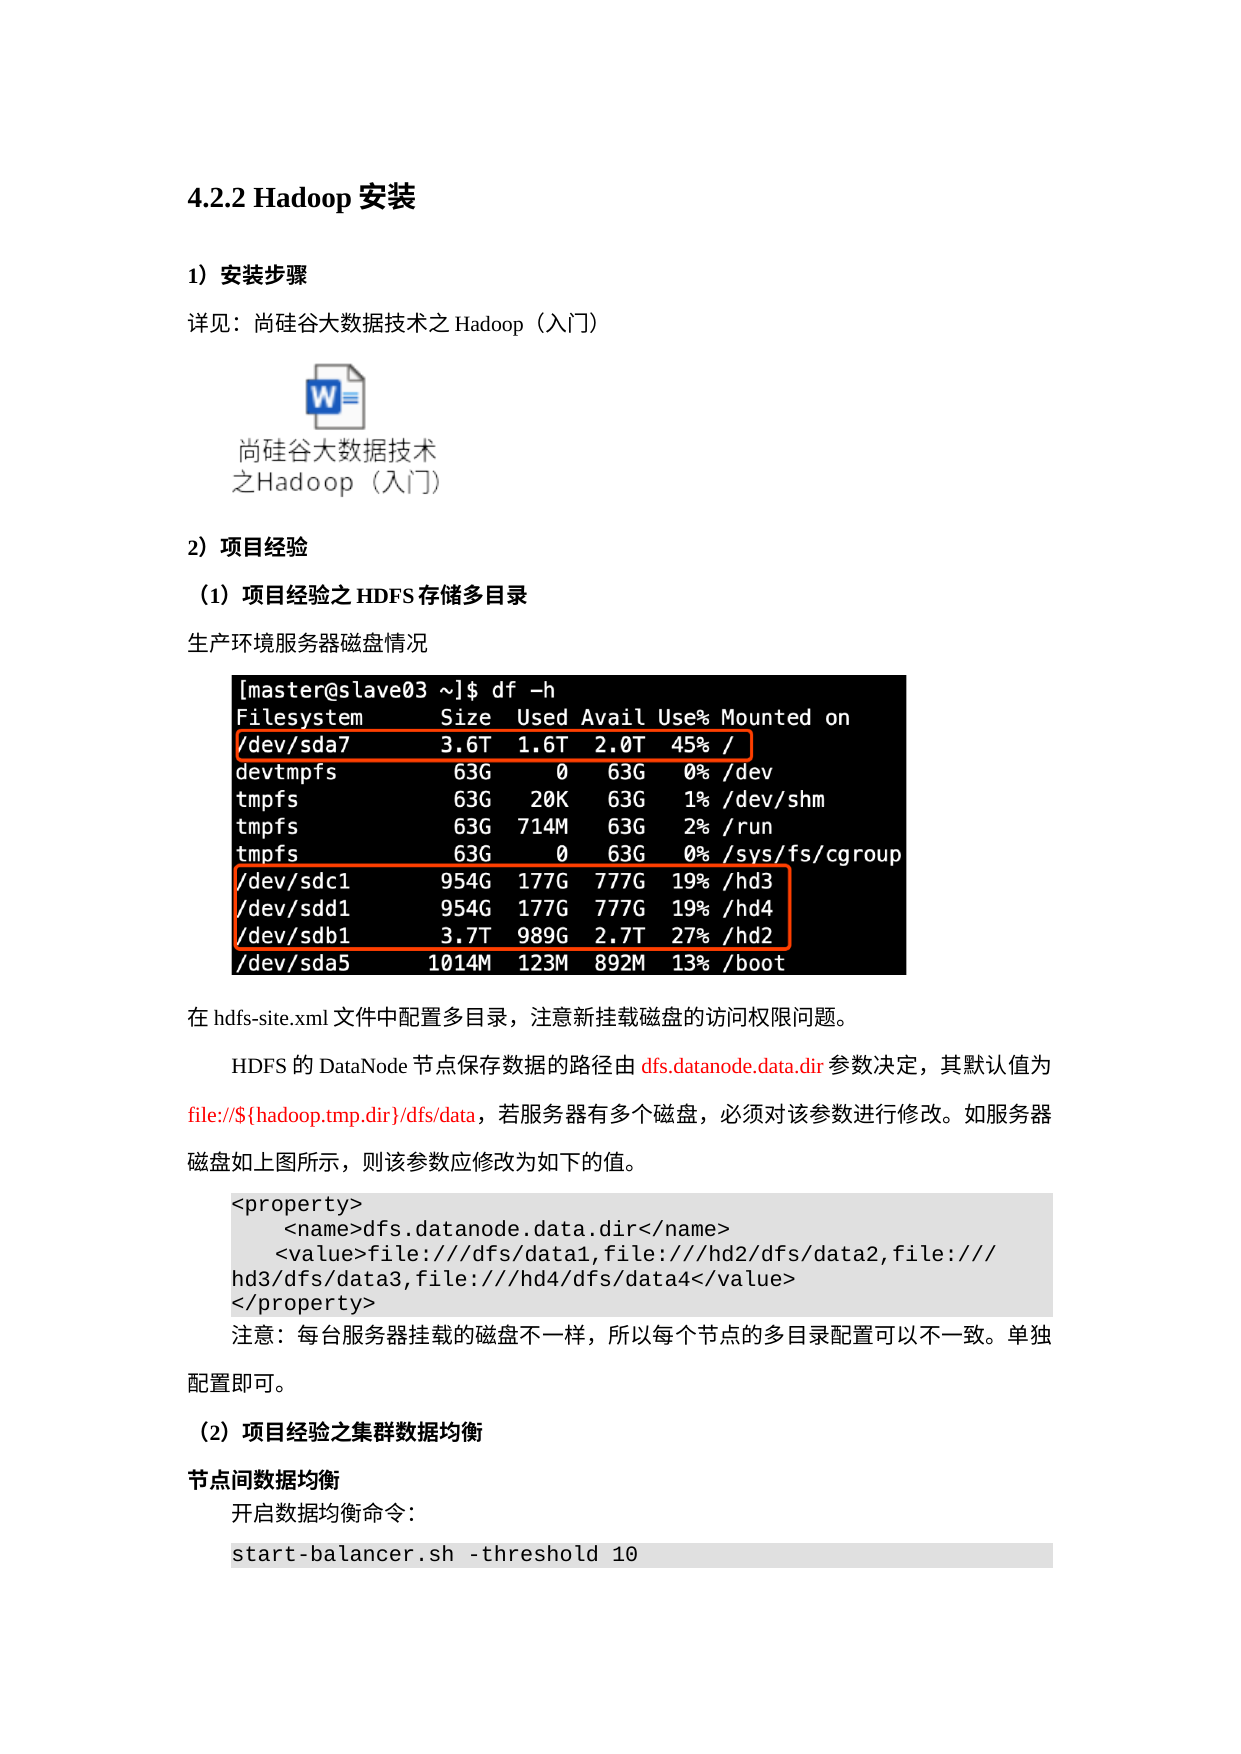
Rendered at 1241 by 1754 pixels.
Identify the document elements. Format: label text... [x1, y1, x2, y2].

text 在hdfs-site.xml文件中配置多目录，注意新挂载磁盘的访问权限问题。 [187, 999, 1053, 1032]
text </property> [231, 1292, 1053, 1317]
text 注意：每台服务器挂载的磁盘不一样，所以每个节点的多目录配置可以不一致。单独配置即可。 [187, 1317, 1053, 1398]
text <value>file:///dfs/data1,file:///hd2/dfs/data2,file:///hd3/dfs/data3,file:///hd4/dfs/data4</value> [231, 1243, 1053, 1292]
subtitle 4.2.2 Hadoop安装 [187, 162, 1053, 227]
text （2）项目经验之集群数据均衡 [187, 1414, 1053, 1447]
text 节点间数据均衡 [187, 1463, 1053, 1495]
text 详见：尚硅谷大数据技术之Hadoop（入门） [187, 306, 1053, 338]
text 1）安装步骤 [187, 257, 1053, 290]
text HDFS的DataNode节点保存数据的路径由dfs.datanode.data.dir参数决定，其默认值为file://${hadoop.tmp.dir}/dfs/data，若服务器有多个磁盘，必须对该参数进行修改。如服务器磁盘如上图所示，则该参数应修改为如下的值。 [187, 1047, 1053, 1177]
text 生产环境服务器磁盘情况 [187, 626, 1053, 658]
text 2）项目经验 [187, 529, 1053, 562]
text （1）项目经验之HDFS存储多目录 [187, 577, 1053, 610]
text <name>dfs.datanode.data.dir</name> [231, 1218, 1053, 1243]
text 开启数据均衡命令： [187, 1495, 1053, 1528]
text start-balancer.sh -threshold 10 [231, 1543, 1053, 1568]
text <property> [231, 1193, 1053, 1218]
